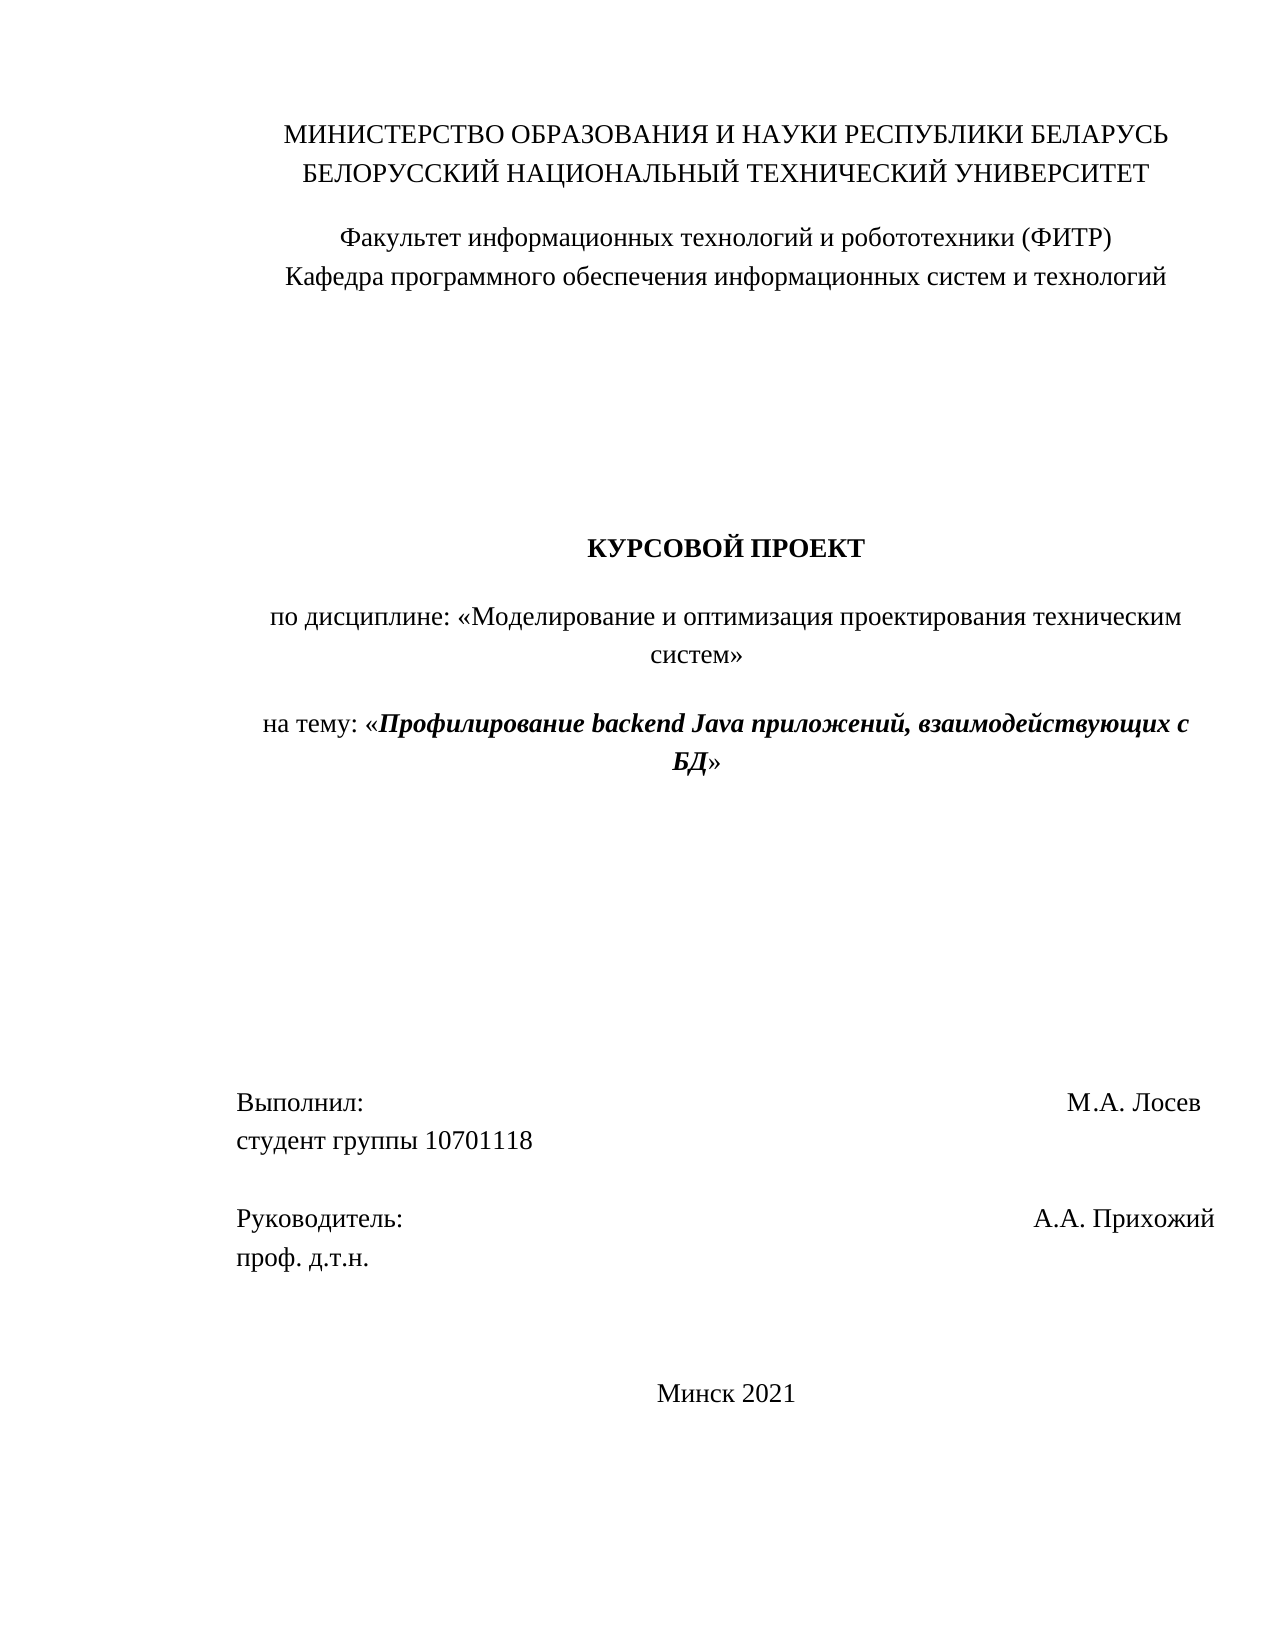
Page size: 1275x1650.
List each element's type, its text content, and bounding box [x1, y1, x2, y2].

text по дисциплине: «Моделирование и оптимизация проектирования техническим систем» [177, 600, 1216, 670]
text КУРСОВОЙ ПРОЕКТ [177, 532, 1216, 563]
text МИНИСТЕРСТВО ОБРАЗОВАНИЯ И НАУКИ РЕСПУБЛИКИ БЕЛАРУСЬ [177, 118, 1216, 149]
text студент группы 10701118 [177, 1124, 1216, 1156]
text БЕЛОРУССКИЙ НАЦИОНАЛЬНЫЙ ТЕХНИЧЕСКИЙ УНИВЕРСИТЕТ [177, 157, 1216, 188]
text Факультет информационных технологий и робототехники (ФИТР) [177, 221, 1216, 252]
text Выполнил: М.А. Лосев [177, 1086, 1216, 1117]
text Руководитель: А.А. Прихожий [177, 1202, 1216, 1233]
text проф. д.т.н. [177, 1241, 1216, 1272]
text Кафедра программного обеспечения информационных систем и технологий [177, 260, 1216, 291]
text Минск 2021 [177, 1377, 1216, 1408]
text на тему: «Профилирование backend Java приложений, взаимодействующих с БД» [177, 707, 1216, 777]
